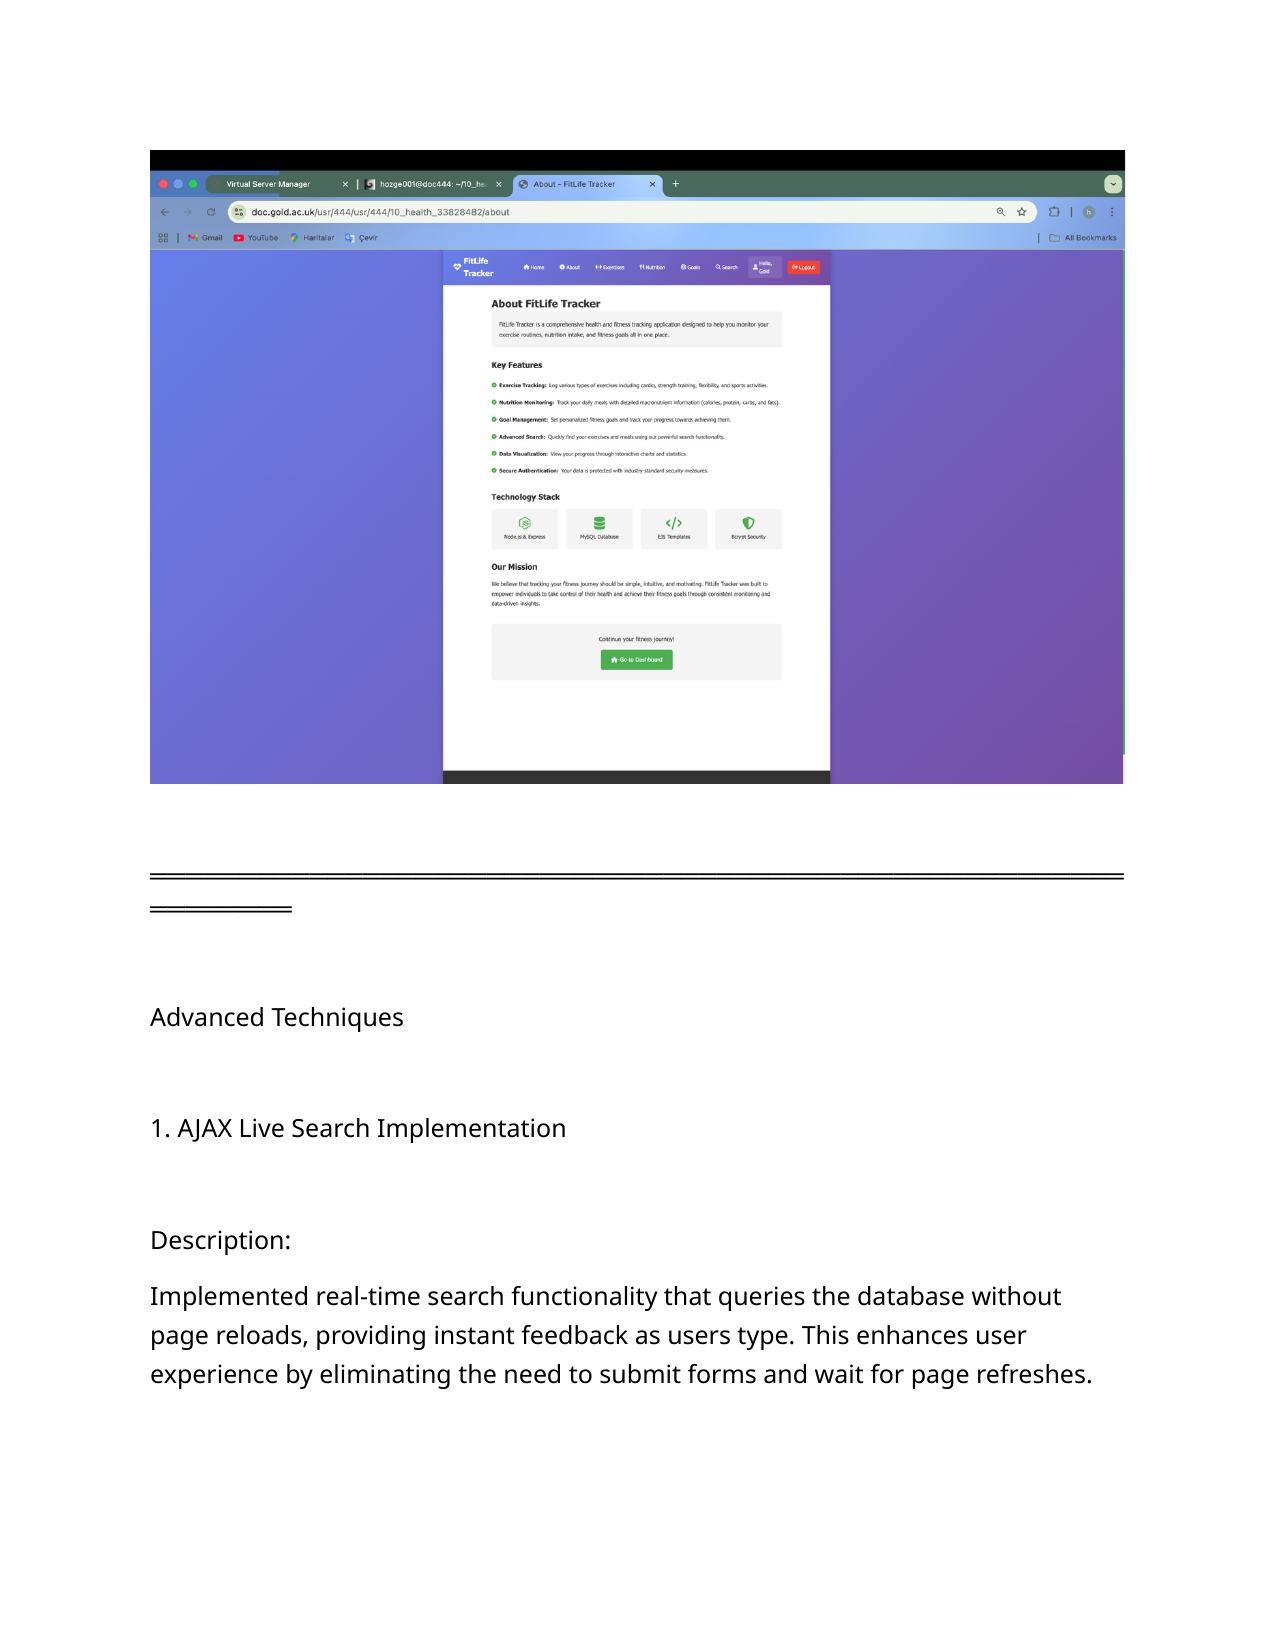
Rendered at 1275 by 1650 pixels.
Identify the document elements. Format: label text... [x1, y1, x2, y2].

picture [150, 150, 1125, 784]
text 1. AJAX Live Search Implementation [150, 1111, 1125, 1145]
text Advanced Techniques [150, 999, 1125, 1033]
text Implemented real-time search functionality that queries the database without page reloads, providing instant feedback as users type. This enhances user experience by eliminating the need to submit forms and wait for page refreshes. [150, 1278, 1125, 1391]
text ═══════════════════════════════════════════════════════════════ [150, 861, 1125, 923]
text Description: [150, 1223, 1125, 1257]
